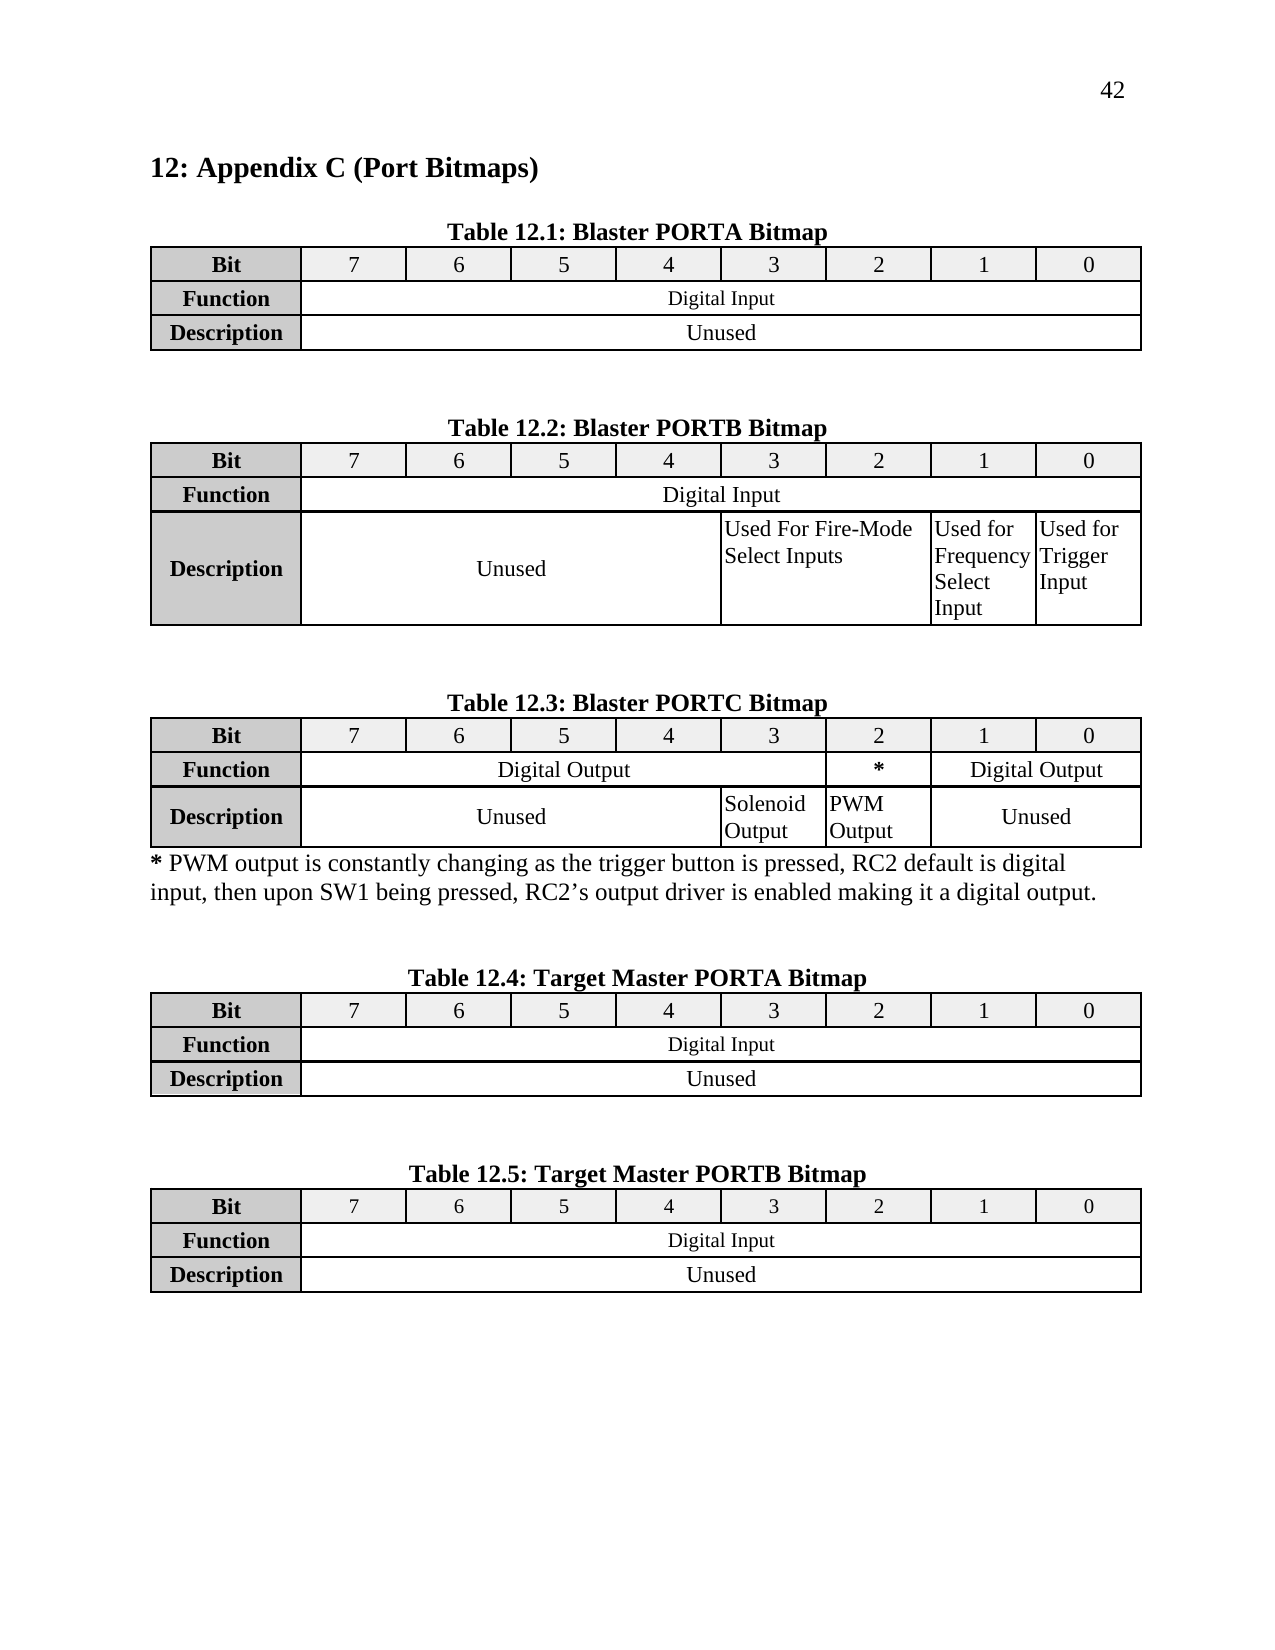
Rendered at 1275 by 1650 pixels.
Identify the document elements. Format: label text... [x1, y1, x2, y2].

table_header 4 [617, 248, 720, 280]
table_header 5 [512, 994, 615, 1026]
table_header 0 [1037, 994, 1140, 1026]
table_header 5 [512, 444, 615, 476]
table_header 5 [512, 248, 615, 280]
table_cell Description [152, 316, 300, 349]
table_cell Digital Input [302, 1028, 1140, 1060]
table_header Bit [152, 1190, 300, 1222]
table_cell * [827, 753, 930, 785]
table_header 6 [407, 1190, 510, 1222]
table_cell Digital Input [302, 478, 1140, 510]
subtitle Table 12.3: Blaster PORTC Bitmap [150, 688, 1125, 717]
table_header 2 [827, 994, 930, 1026]
table_header 0 [1037, 1190, 1140, 1222]
table_cell Solenoid Output [722, 788, 825, 846]
table_cell Digital Output [302, 753, 825, 785]
subtitle Table 12.5: Target Master PORTB Bitmap [150, 1159, 1125, 1188]
table_header 6 [407, 444, 510, 476]
table_header 1 [932, 248, 1035, 280]
table_cell Used for Trigger Input [1037, 513, 1140, 624]
table_header 0 [1037, 444, 1140, 476]
table_cell Unused [302, 316, 1140, 349]
table_cell Function [152, 282, 300, 314]
table_header 6 [407, 994, 510, 1026]
table_cell Digital Input [302, 282, 1140, 314]
table_header 3 [722, 1190, 825, 1222]
table_header 0 [1037, 248, 1140, 280]
table_cell Function [152, 1224, 300, 1256]
table_cell Unused [302, 513, 720, 624]
table_cell Digital Input [302, 1224, 1140, 1256]
table_cell Unused [302, 1063, 1140, 1094]
table_header 0 [1037, 719, 1140, 751]
table_header 2 [827, 1190, 930, 1222]
table_header Bit [152, 719, 300, 751]
subtitle 12: Appendix C (Port Bitmaps) [150, 150, 1125, 183]
table_cell Function [152, 753, 300, 785]
table_header Bit [152, 994, 300, 1026]
table_cell Unused [302, 788, 720, 846]
subtitle Table 12.1: Blaster PORTA Bitmap [150, 217, 1125, 246]
table_cell Function [152, 1028, 300, 1060]
table_header 5 [512, 719, 615, 751]
table_header 3 [722, 719, 825, 751]
table_header 3 [722, 248, 825, 280]
subtitle Table 12.4: Target Master PORTA Bitmap [150, 963, 1125, 992]
table_header 4 [617, 994, 720, 1026]
table_cell Description [152, 1063, 300, 1094]
table_cell Function [152, 478, 300, 510]
table_header 7 [302, 444, 405, 476]
table_header 2 [827, 248, 930, 280]
table_header 1 [932, 719, 1035, 751]
table_cell Unused [302, 1258, 1140, 1291]
table_cell Description [152, 788, 300, 846]
table_header 6 [407, 248, 510, 280]
table_header 3 [722, 444, 825, 476]
table_header 4 [617, 444, 720, 476]
table_header 4 [617, 1190, 720, 1222]
table_header 7 [302, 1190, 405, 1222]
table_header 1 [932, 1190, 1035, 1222]
table_header 4 [617, 719, 720, 751]
text * PWM output is constantly changing as the trigger button is pressed, RC2 default is digital input, then upon SW1 being pressed, RC2’s output driver is enabled making it a digital output. [150, 848, 1125, 906]
table_header 7 [302, 248, 405, 280]
table_header 7 [302, 994, 405, 1026]
table_header 2 [827, 719, 930, 751]
table_cell Digital Output [932, 753, 1140, 785]
table_header Bit [152, 248, 300, 280]
subtitle Table 12.2: Blaster PORTB Bitmap [150, 413, 1125, 442]
table_cell Used for Frequency Select Input [932, 513, 1035, 624]
table_header 1 [932, 444, 1035, 476]
table_header 7 [302, 719, 405, 751]
table_header 3 [722, 994, 825, 1026]
table_cell Description [152, 513, 300, 624]
table_header 1 [932, 994, 1035, 1026]
table_cell Unused [932, 788, 1140, 846]
table_cell PWM Output [827, 788, 930, 846]
table_cell Used For Fire-Mode Select Inputs [722, 513, 930, 624]
table_header Bit [152, 444, 300, 476]
table_cell Description [152, 1258, 300, 1291]
table_header 6 [407, 719, 510, 751]
table_header 2 [827, 444, 930, 476]
table_header 5 [512, 1190, 615, 1222]
